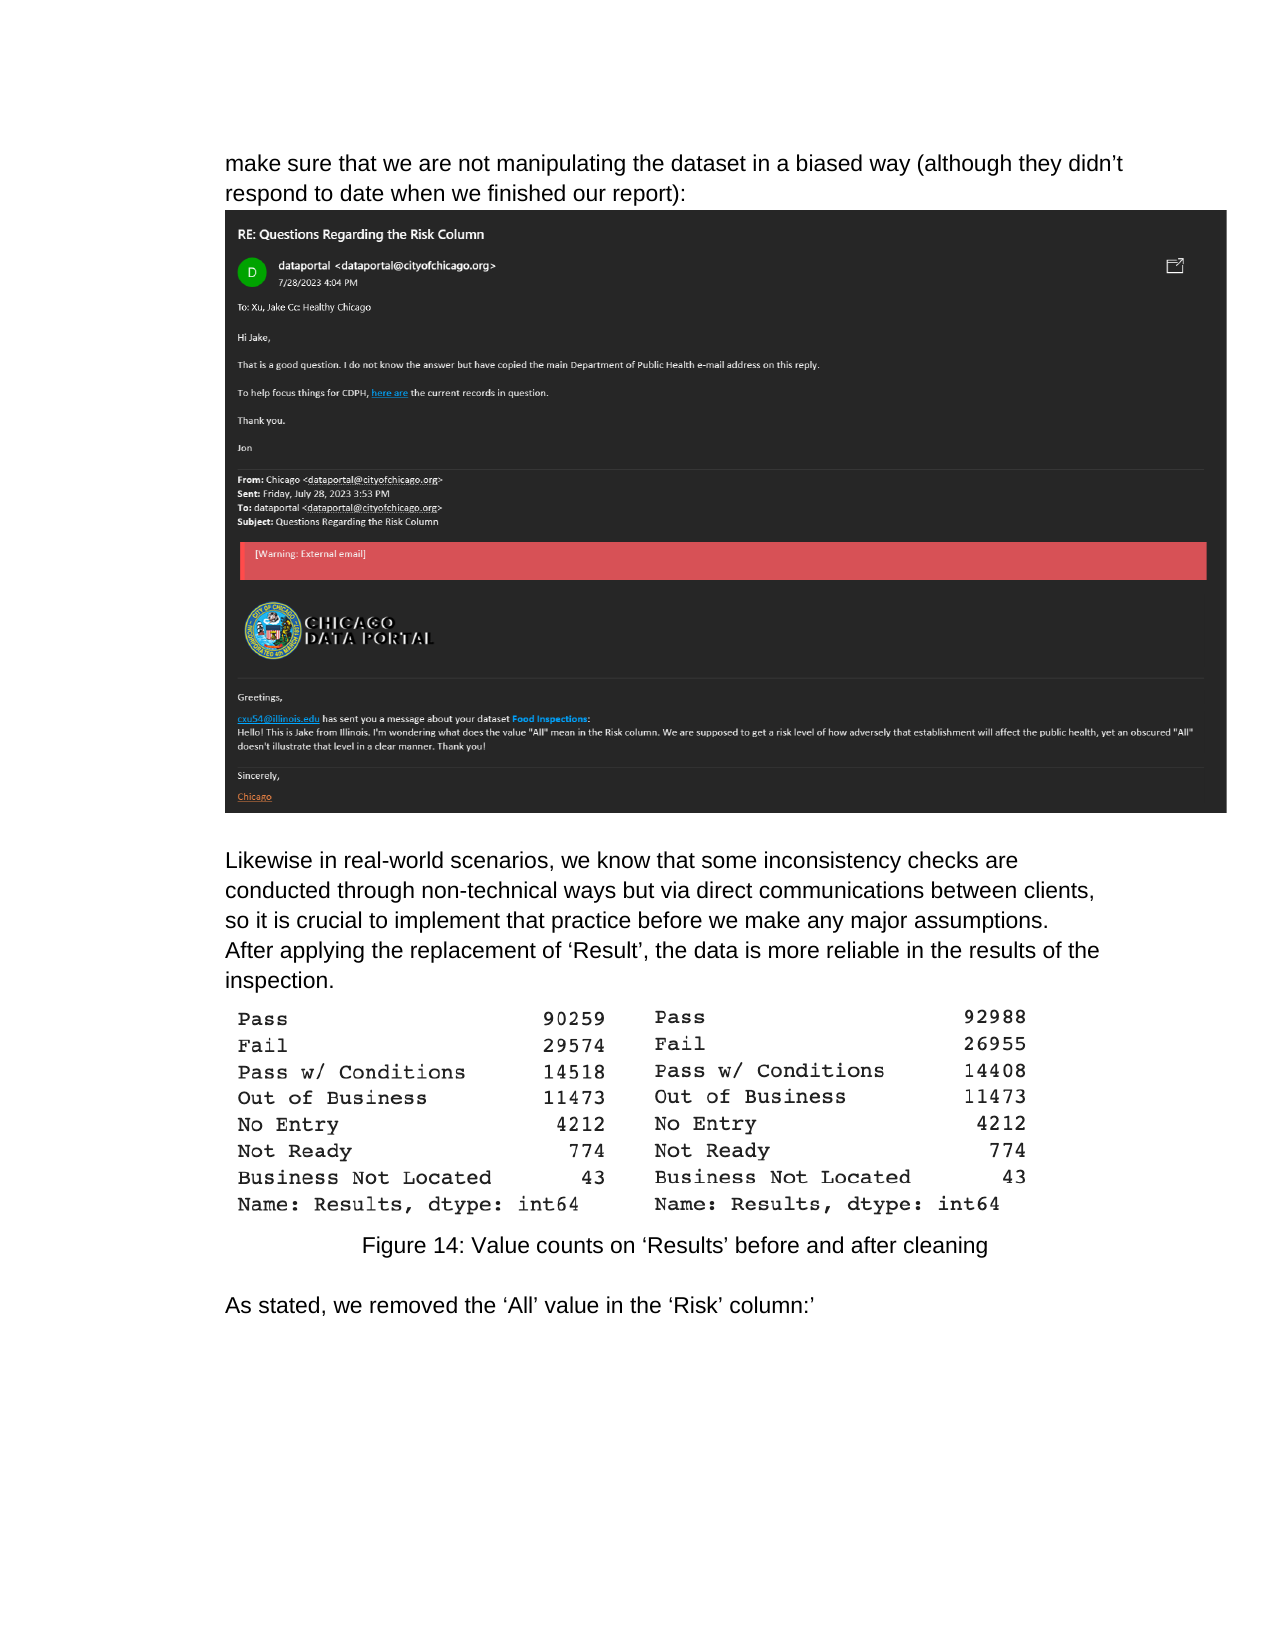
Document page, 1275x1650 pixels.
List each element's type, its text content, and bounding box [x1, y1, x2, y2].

picture [225, 210, 1227, 813]
text Likewise in real-world scenarios, we know that some inconsistency checks are conducted through non-technical ways but via direct communications between clients, so it is crucial to implement that practice before we make any major assumptions. [225, 847, 1125, 933]
text After applying the replacement of ‘Result’, the data is more reliable in the results of the inspection. [225, 937, 1125, 994]
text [225, 150, 1125, 207]
picture [219, 997, 1056, 1229]
text Figure 14: Value counts on ‘Results’ before and after cleaning [225, 1232, 1125, 1258]
text As stated, we removed the ‘All’ value in the ‘Risk’ column:’ [225, 1292, 1125, 1319]
